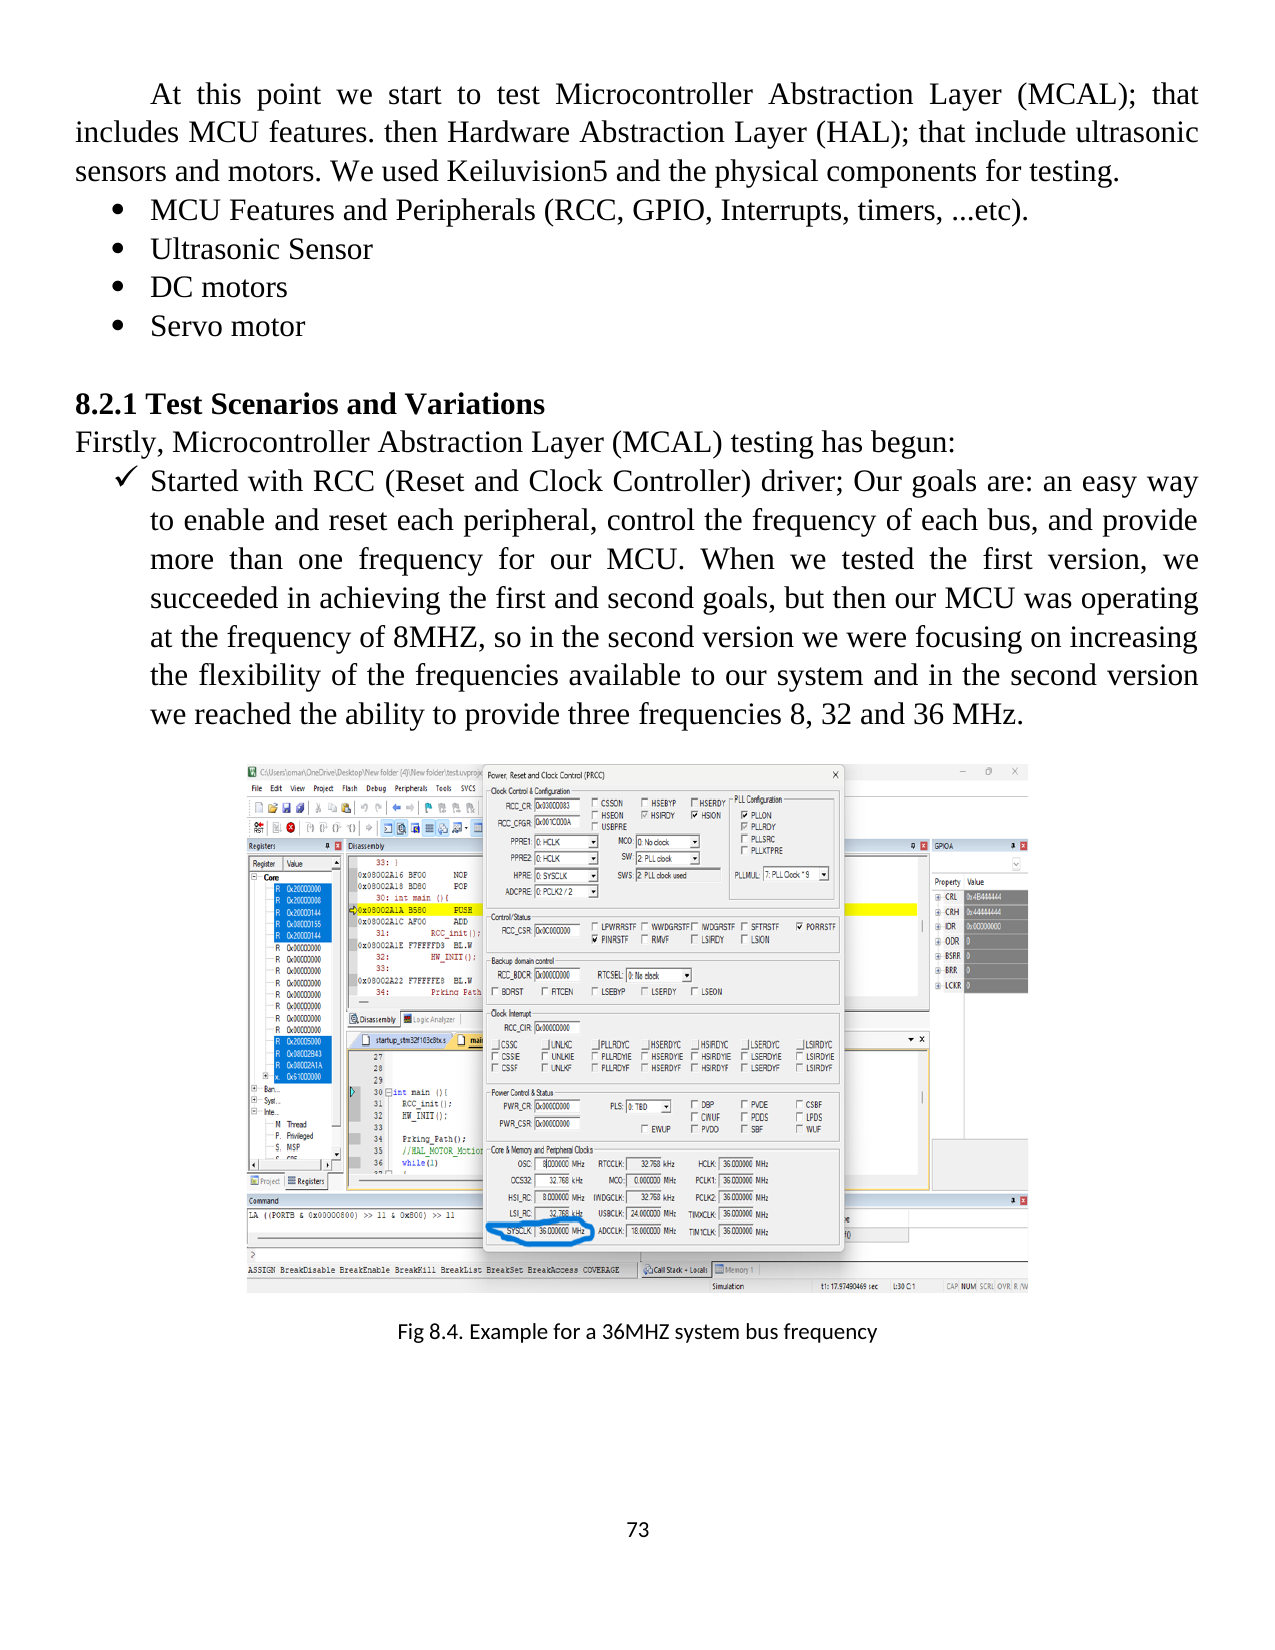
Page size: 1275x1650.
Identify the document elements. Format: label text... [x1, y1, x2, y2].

picture [246, 764, 1029, 1293]
text Fig 8.4. Example for a 36MHZ system bus frequency [73, 1317, 1202, 1346]
list Ultrasonic Sensor [112, 230, 1200, 266]
text 8.2.1 Test Scenarios and Variations [75, 385, 1200, 421]
list Started with RCC (Reset and Clock Controller) driver; Our goals are: an easy way to enable and reset each peripheral, control the frequency of each bus, and provide more than one frequency for our MCU. When we tested the first version, we succeeded in achieving the first and second goals, but then our MCU was operating at the frequency of 8MHZ, so in the second version we were focusing on increasing the flexibility of the frequencies available to our system and in the second version we reached the ability to provide three frequencies 8, 32 and 36 MHz. [112, 462, 1200, 731]
list Servo motor [112, 307, 1200, 343]
text Firstly, Microcontroller Abstraction Layer (MCAL) testing has begun: [75, 424, 1200, 460]
list MCU Features and Peripherals (RCC, GPIO, Interrupts, timers, ...etc). [112, 191, 1200, 227]
text At this point we start to test Microcontroller Abstraction Layer (MCAL); that includes MCU features. then Hardware Abstraction Layer (HAL); that include ultrasonic sensors and motors. We used Keiluvision5 and the physical components for testing. [75, 75, 1200, 188]
list DC motors [112, 269, 1200, 305]
